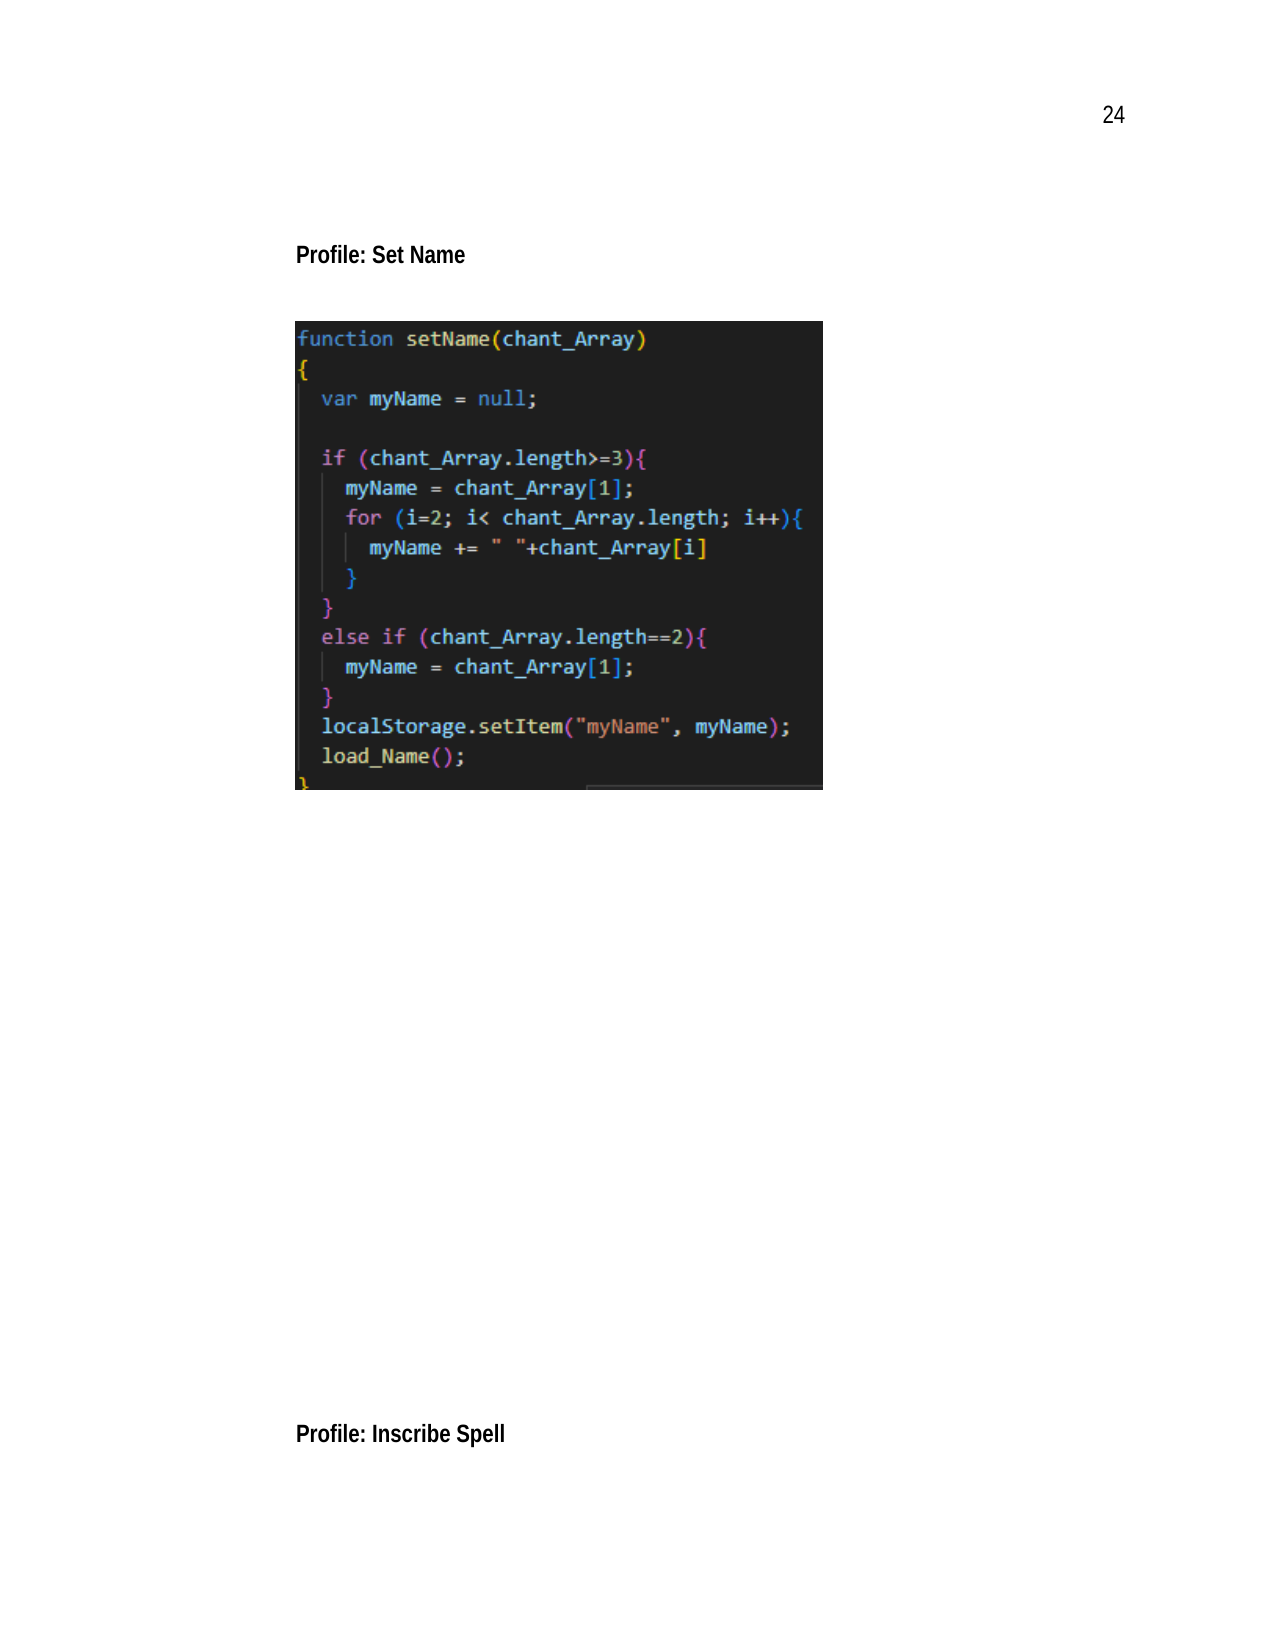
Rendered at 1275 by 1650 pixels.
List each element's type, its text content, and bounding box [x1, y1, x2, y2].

text Profile: Inscribe Spell [225, 1419, 1125, 1448]
text Profile: Set Name [225, 239, 1125, 268]
picture [295, 321, 823, 790]
